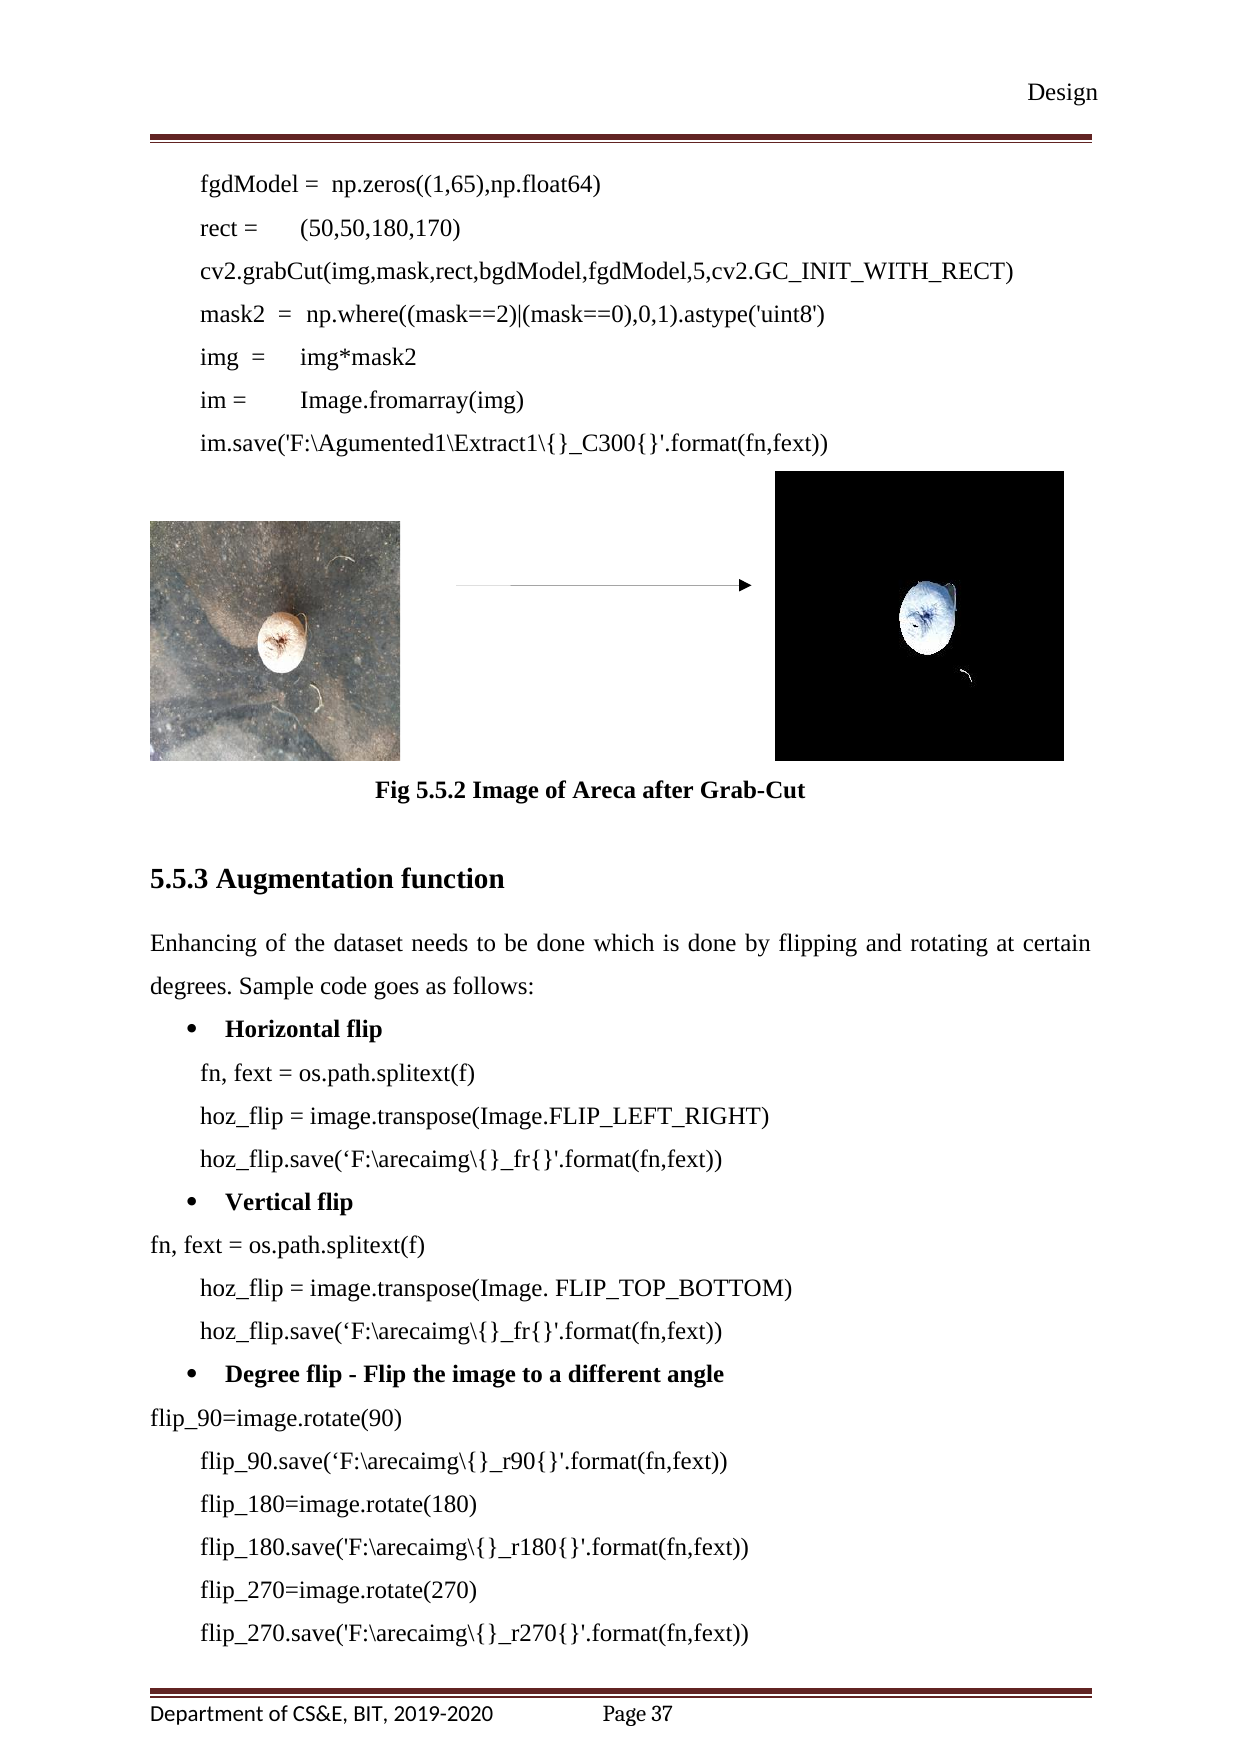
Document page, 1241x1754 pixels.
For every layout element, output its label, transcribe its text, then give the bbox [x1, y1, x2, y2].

text hoz_flip = image.transpose(Image.FLIP_LEFT_RIGHT) [150, 1101, 1092, 1129]
list Degree flip - Flip the image to a different angle [187, 1359, 1092, 1388]
text hoz_flip.save(‘F:\arecaimg\{}_fr{}'.format(fn,fext)) [150, 1144, 1092, 1173]
picture [150, 521, 400, 761]
text flip_90=image.rotate(90) [150, 1403, 1092, 1431]
text hoz_flip = image.transpose(Image. FLIP_TOP_BOTTOM) [150, 1273, 1092, 1302]
text rect = (50,50,180,170) [150, 213, 1092, 241]
list Vertical flip [187, 1187, 1092, 1216]
text flip_90.save(‘F:\arecaimg\{}_r90{}'.format(fn,fext)) [150, 1446, 1092, 1474]
text fgdModel = np.zeros((1,65),np.float64) [150, 169, 1092, 198]
text flip_180.save('F:\arecaimg\{}_r180{}'.format(fn,fext)) [150, 1532, 1092, 1561]
text im.save('F:\Agumented1\Extract1\{}_C300{}'.format(fn,fext)) [150, 428, 1092, 457]
text fn, fext = os.path.splitext(f) [150, 1230, 1092, 1259]
list Horizontal flip [187, 1014, 1092, 1043]
text cv2.grabCut(img,mask,rect,bgdModel,fgdModel,5,cv2.GC_INIT_WITH_RECT) [150, 256, 1092, 284]
text mask2 = np.where((mask==2)|(mask==0),0,1).astype('uint8') [150, 299, 1092, 328]
text flip_270.save('F:\arecaimg\{}_r270{}'.format(fn,fext)) [150, 1618, 1092, 1647]
picture [775, 471, 1064, 761]
text fn, fext = os.path.splitext(f) [150, 1058, 1092, 1086]
text Fig 5.5.2 Image of Areca after Grab-Cut [150, 775, 1092, 804]
text flip_180=image.rotate(180) [150, 1489, 1092, 1518]
text hoz_flip.save(‘F:\arecaimg\{}_fr{}'.format(fn,fext)) [150, 1316, 1092, 1345]
text flip_270=image.rotate(270) [150, 1575, 1092, 1604]
text Enhancing of the dataset needs to be done which is done by flipping and rotating at certain degrees. Sample code goes as follows: [150, 928, 1092, 1000]
text img = img*mask2 [150, 342, 1092, 371]
text 5.5.3 Augmentation function [150, 861, 1092, 895]
text im = Image.fromarray(img) [150, 385, 1092, 414]
